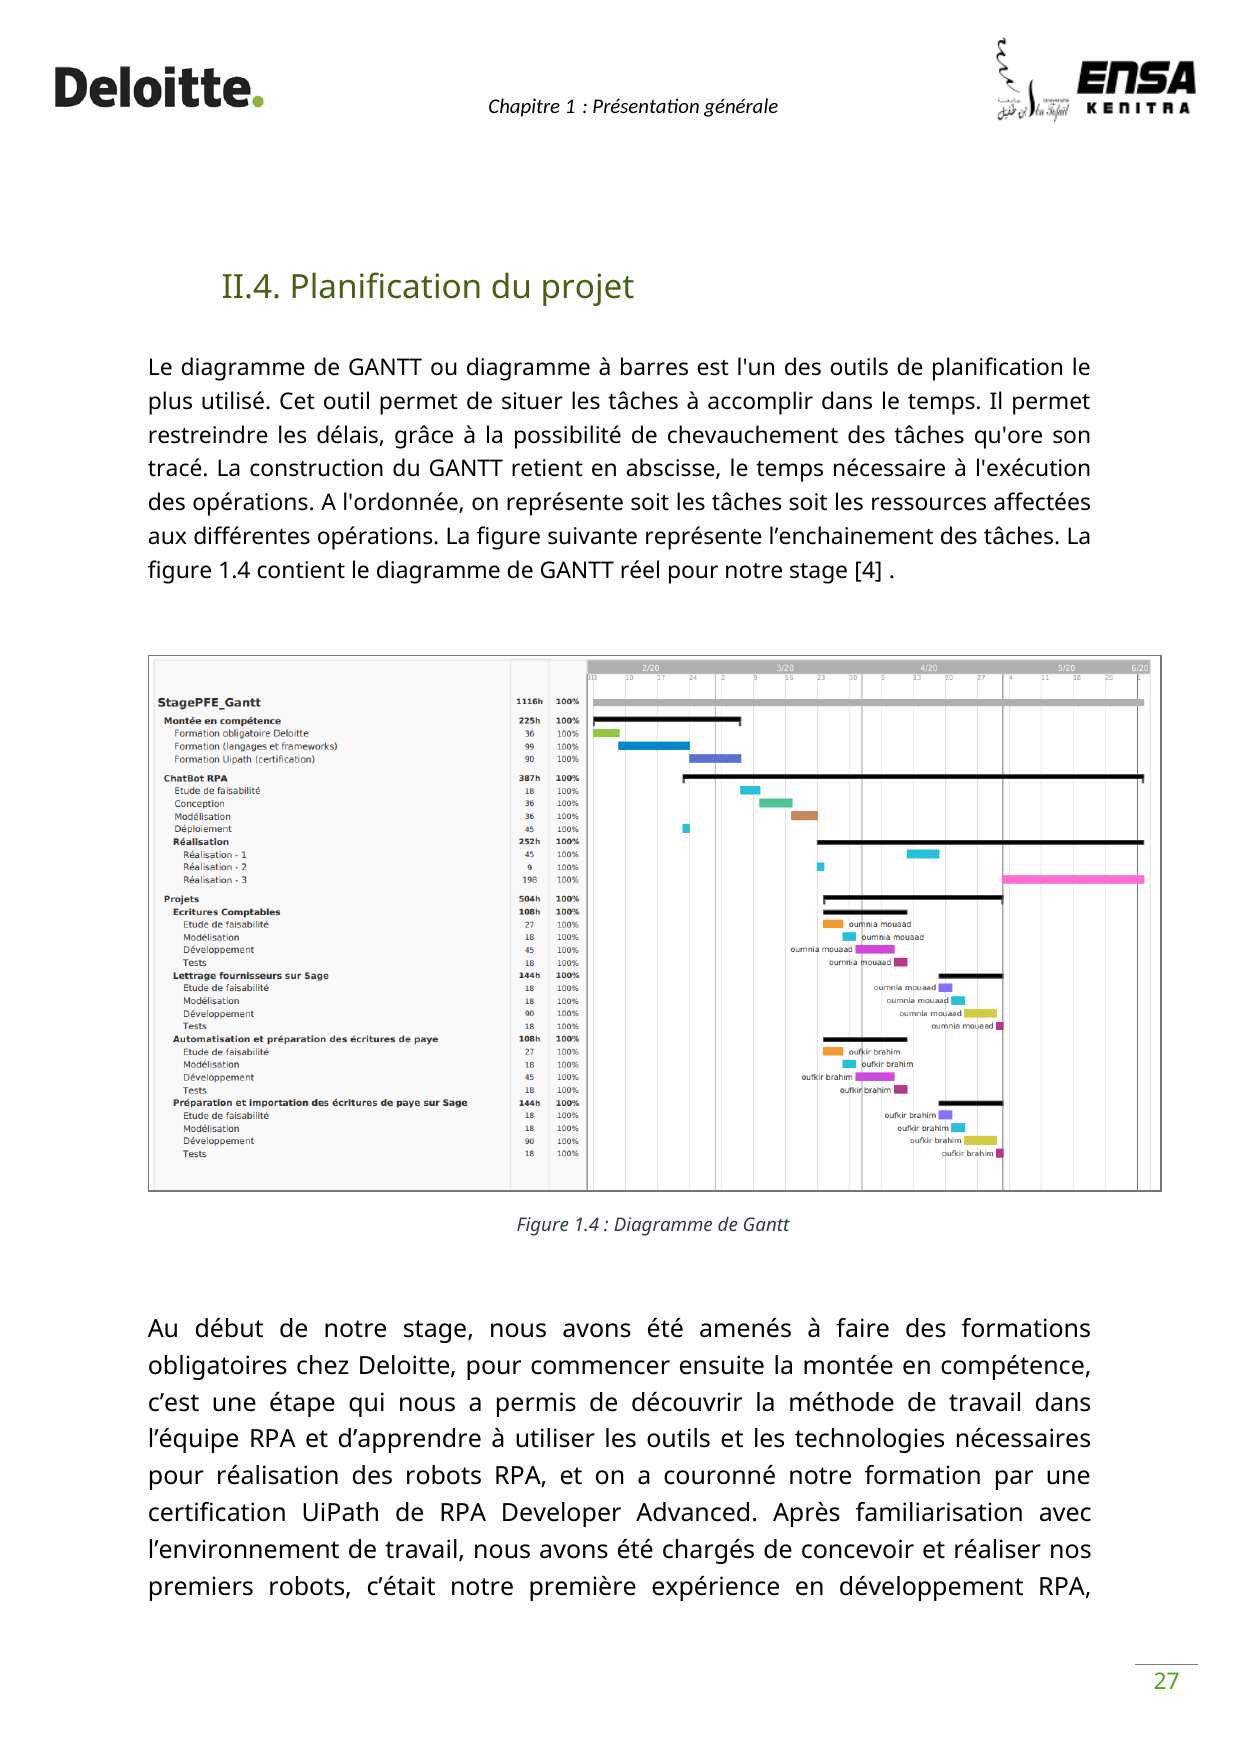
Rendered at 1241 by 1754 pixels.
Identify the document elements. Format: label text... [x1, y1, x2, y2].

title II.4. Planification du projet [148, 263, 1093, 309]
picture [947, 24, 1241, 139]
text Le diagramme de GANTT ou diagramme à barres est l'un des outils de planification le plus utilisé. Cet outil permet de situer les tâches à accomplir dans le temps. Il permet restreindre les délais, grâce à la possibilité de chevauchement des tâches qu'ore son tracé. La construction du GANTT retient en abscisse, le temps nécessaire à l'exécution des opérations. A l'ordonnée, on représente soit les tâches soit les ressources affectées aux différentes opérations. La figure suivante représente l’enchainement des tâches. La figure 1.4 contient le diagramme de GANTT réel pour notre stage . [148, 351, 1093, 585]
picture [149, 656, 1160, 1190]
picture [46, 53, 273, 147]
text Figure 1.4 : Diagramme de Gantt [148, 1211, 1093, 1236]
